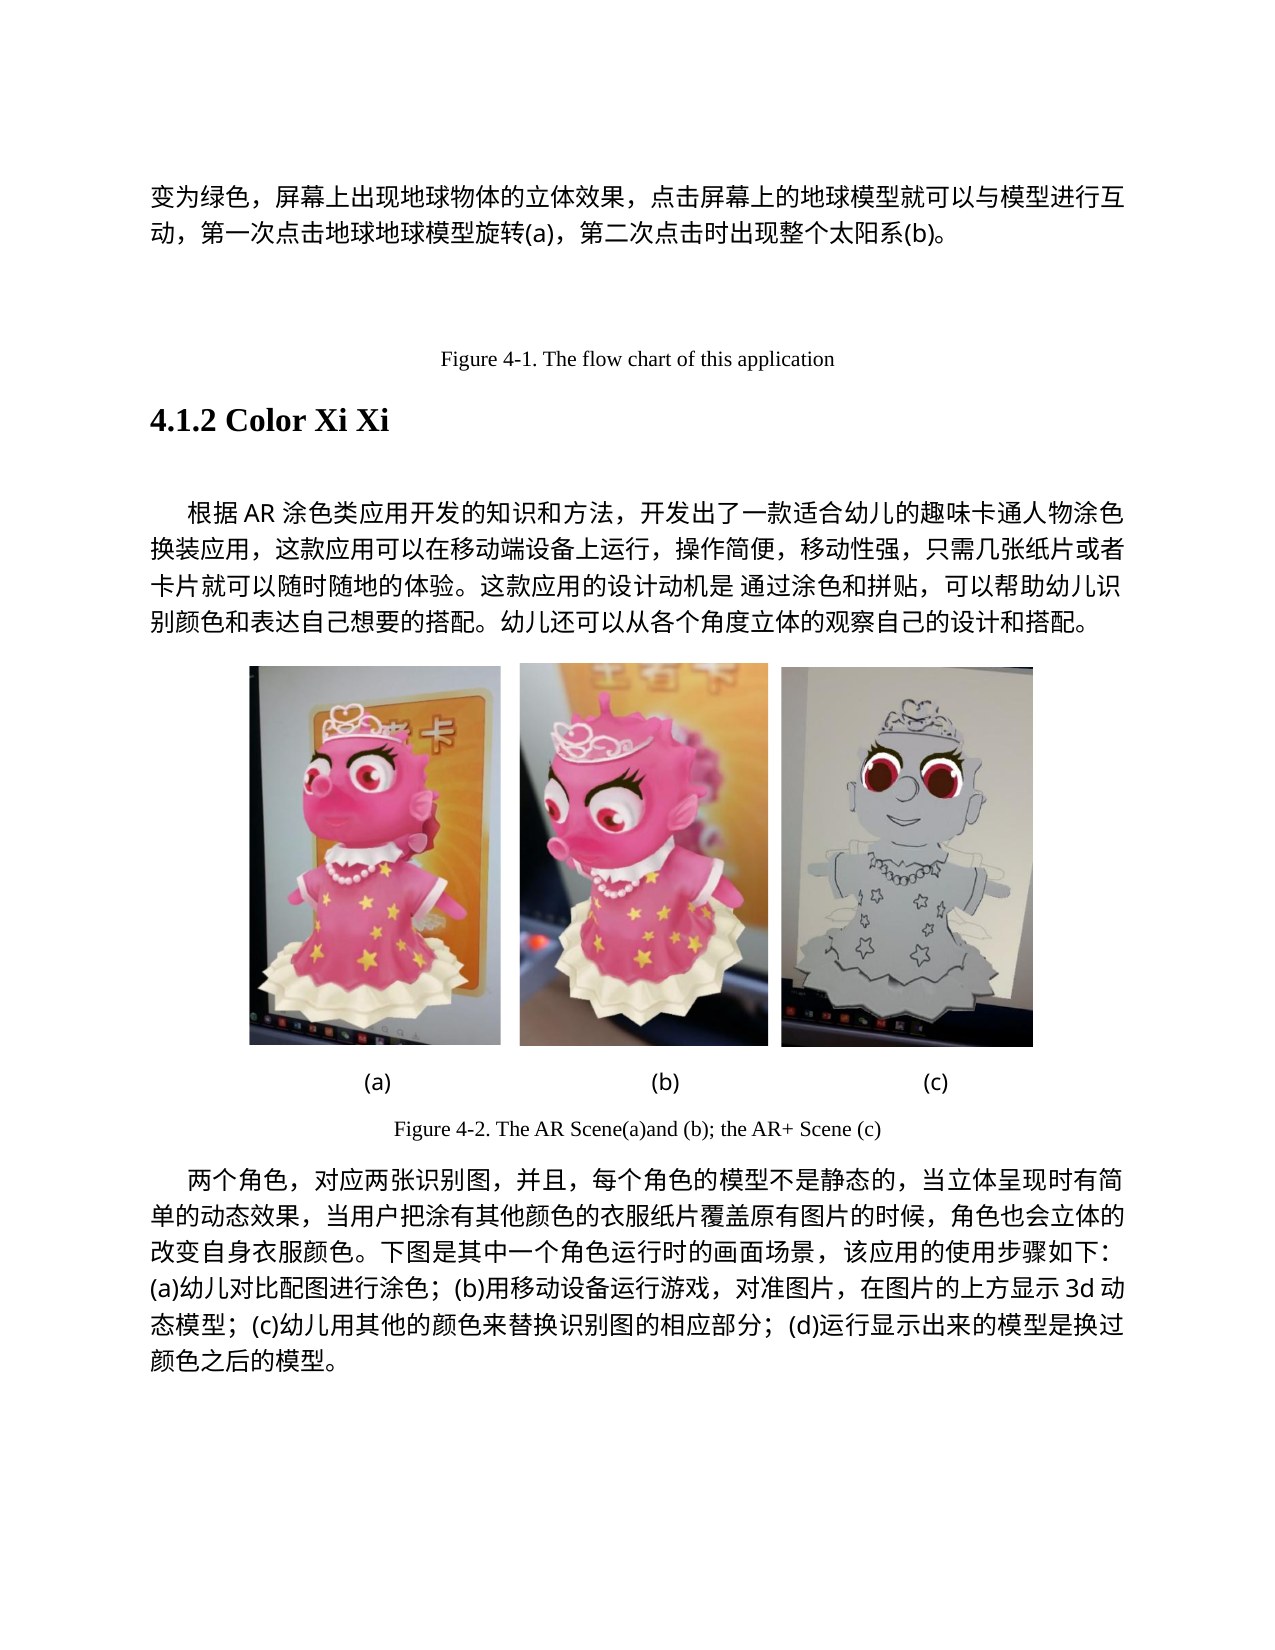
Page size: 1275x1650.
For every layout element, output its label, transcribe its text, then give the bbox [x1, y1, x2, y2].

picture [250, 666, 501, 1045]
text 两个角色，对应两张识别图，并且，每个角色的模型不是静态的，当立体呈现时有简单的动态效果，当用户把涂有其他颜色的衣服纸片覆盖原有图片的时候，角色也会立体的改变自身衣服颜色。下图是其中一个角色运行时的画面场景，该应用的使用步骤如下：(a)幼儿对比配图进行涂色；(b)用移动设备运行游戏，对准图片，在图片的上方显示3d动态模型；(c)幼儿用其他的颜色来替换识别图的相应部分；(d)运行显示出来的模型是换过颜色之后的模型。 [150, 1160, 1125, 1378]
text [150, 177, 1125, 250]
text 根据AR 涂色类应用开发的知识和方法，开发出了一款适合幼儿的趣味卡通人物涂色换装应用，这款应用可以在移动端设备上运行，操作简便，移动性强，只需几张纸片或者卡片就可以随时随地的体验。这款应用的设计动机是 通过涂色和拼贴，可以帮助幼儿识别颜色和表达自己想要的搭配。幼儿还可以从各个角度立体的观察自己的设计和搭配。 [150, 493, 1125, 638]
picture [781, 667, 1033, 1047]
text Figure 4-2. The AR Scene(a)and (b); the AR+ Scene (c) [150, 1116, 1125, 1141]
text 4.1.2 Color Xi Xi [150, 401, 1125, 439]
text Figure 4-1. The flow chart of this application [150, 346, 1125, 371]
picture [520, 663, 769, 1046]
list (b) (c) [187, 1066, 1125, 1097]
